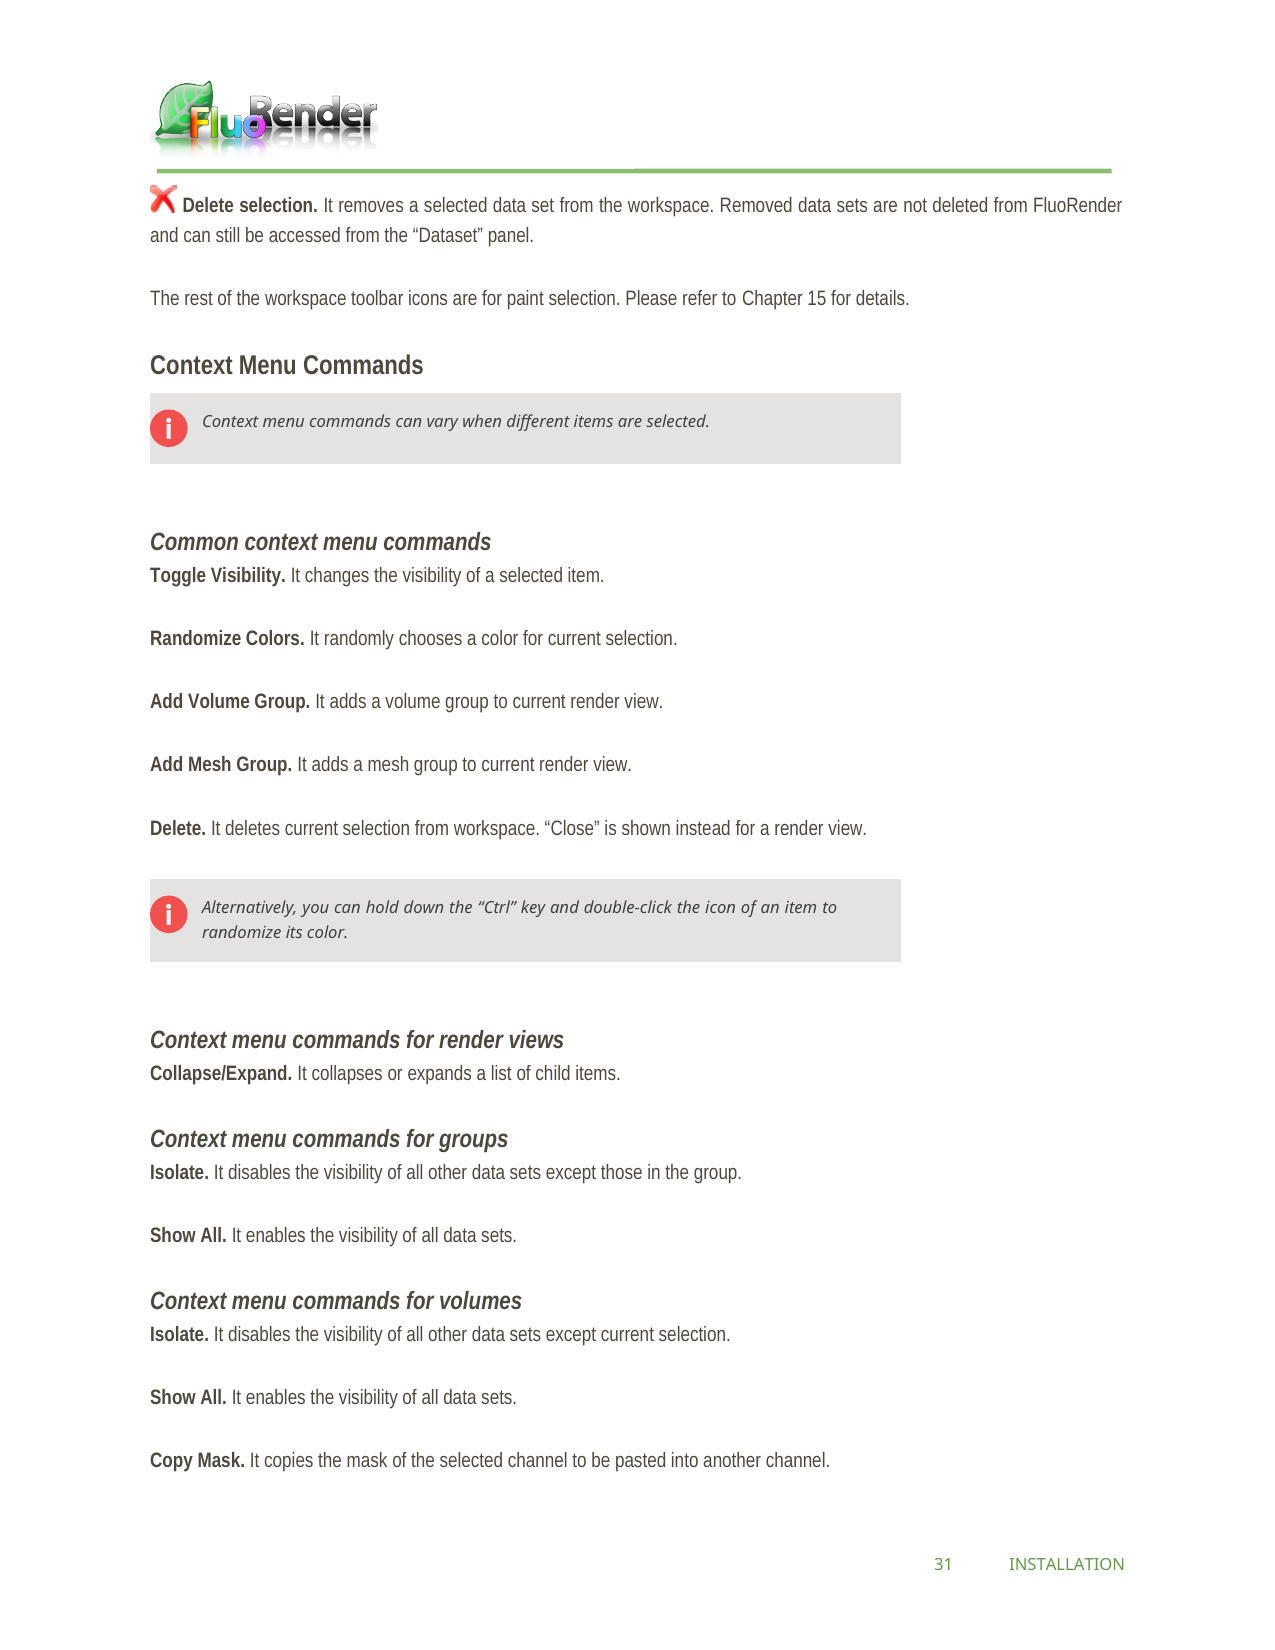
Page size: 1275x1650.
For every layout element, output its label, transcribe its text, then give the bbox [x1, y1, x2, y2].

text Delete selection. It removes a selected data set from the workspace. Removed data sets are not deleted from FluoRender and can still be accessed from the “Dataset” panel. [150, 185, 1125, 247]
text Delete. It deletes current selection from workspace. “Close” is shown instead for a render view. [150, 816, 1125, 839]
table_header [150, 879, 202, 962]
text Isolate. It disables the visibility of all other data sets except current selection. [150, 1322, 1125, 1346]
text Collapse/Expand. It collapses or expands a list of child items. [150, 1061, 1125, 1084]
text Show All. It enables the visibility of all data sets. [150, 1223, 1125, 1247]
subtitle Context menu commands for volumes [150, 1286, 1125, 1315]
text Add Mesh Group. It adds a mesh group to current render view. [150, 752, 1125, 776]
table_header Context menu commands can vary when different items are selected. [202, 393, 901, 464]
subtitle Common context menu commands [150, 527, 1125, 556]
text The rest of the workspace toolbar icons are for paint selection. Please refer to Chapter 15 for details. [150, 286, 1125, 310]
text Copy Mask. It copies the mask of the selected channel to be pasted into another channel. [150, 1448, 1125, 1472]
subtitle Context menu commands for groups [150, 1124, 1125, 1152]
text Randomize Colors. It randomly chooses a color for current selection. [150, 626, 1125, 650]
text Show All. It enables the visibility of all data sets. [150, 1385, 1125, 1409]
text Add Volume Group. It adds a volume group to current render view. [150, 689, 1125, 713]
picture [150, 185, 177, 213]
text Isolate. It disables the visibility of all other data sets except those in the group. [150, 1159, 1125, 1183]
text Toggle Visibility. It changes the visibility of a selected item. [150, 563, 1125, 587]
table_header [150, 393, 202, 464]
subtitle Context menu commands for render views [150, 1025, 1125, 1053]
table_header Alternatively, you can hold down the “Ctrl” key and double-click the icon of an item to randomize its color. [202, 879, 901, 962]
picture [150, 75, 379, 162]
subtitle Context Menu Commands [150, 349, 1125, 380]
